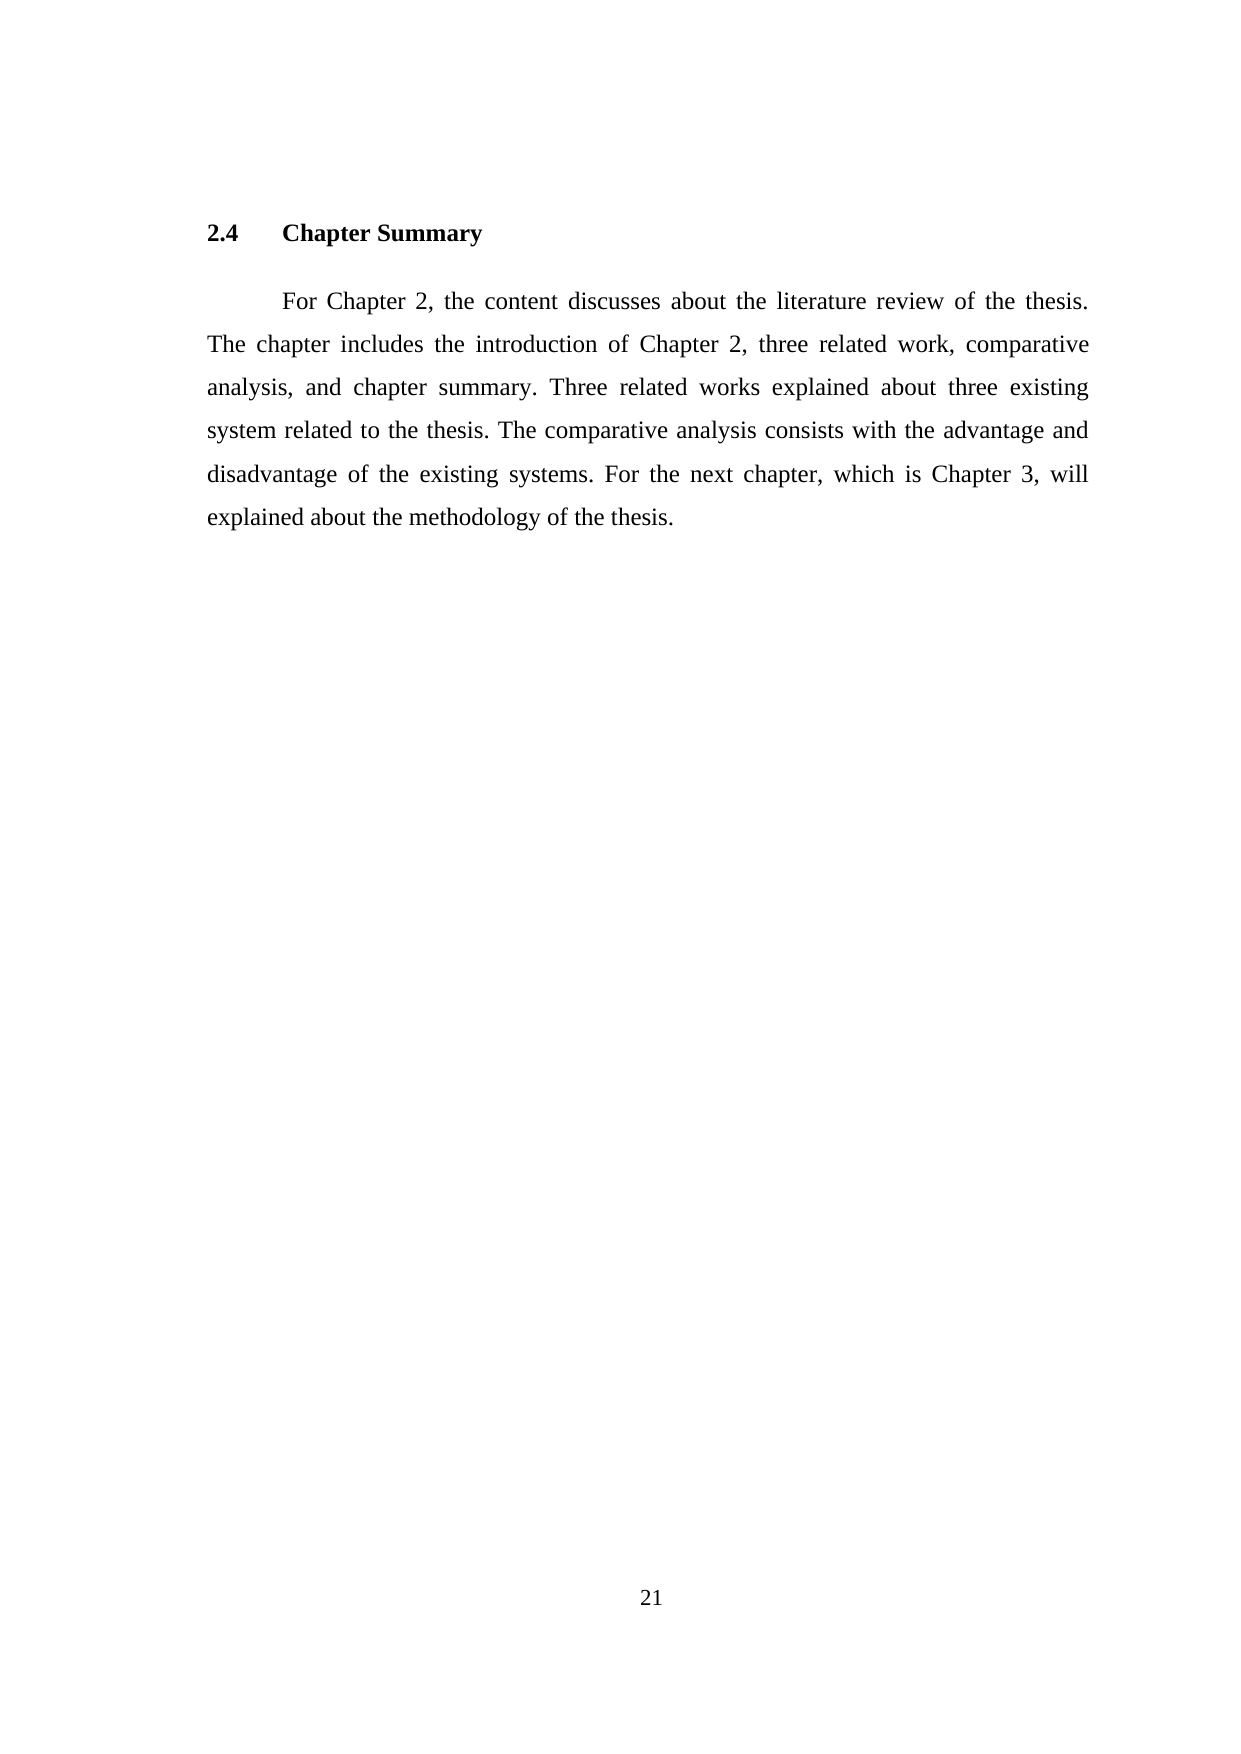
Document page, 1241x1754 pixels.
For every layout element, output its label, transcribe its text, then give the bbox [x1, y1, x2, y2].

text For Chapter 2, the content discusses about the literature review of the thesis. The chapter includes the introduction of Chapter 2, three related work, comparative analysis, and chapter summary. Three related works explained about three existing system related to the thesis. The comparative analysis consists with the advantage and disadvantage of the existing systems. For the next chapter, which is Chapter 3, will explained about the methodology of the thesis. [207, 286, 1090, 531]
subtitle Chapter Summary [207, 218, 1090, 247]
